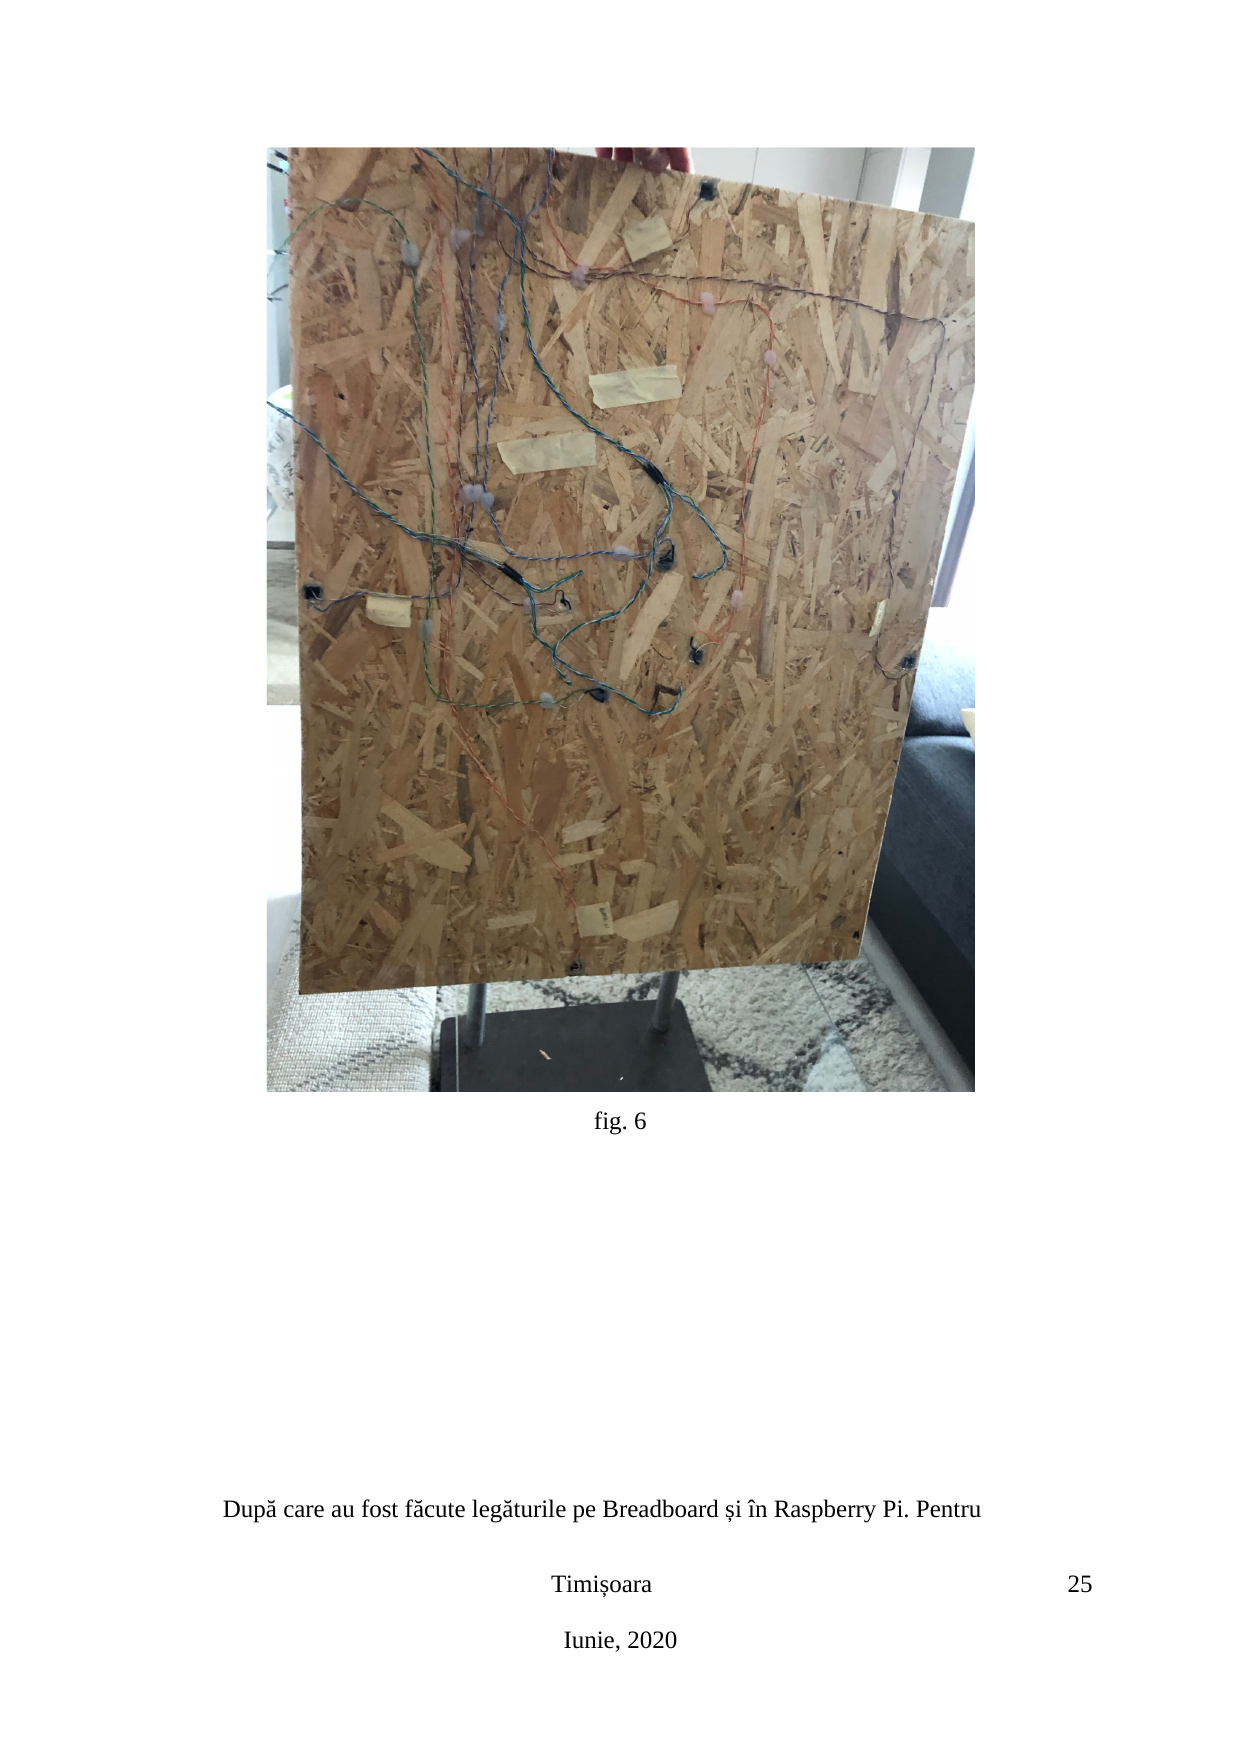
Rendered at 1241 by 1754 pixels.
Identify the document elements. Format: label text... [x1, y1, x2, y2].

text fig. 6 [148, 1106, 1093, 1135]
picture [267, 149, 975, 1091]
text După care au fost făcute legăturile pe Breadboard și în Raspberry Pi. Pentru [148, 1494, 1093, 1523]
